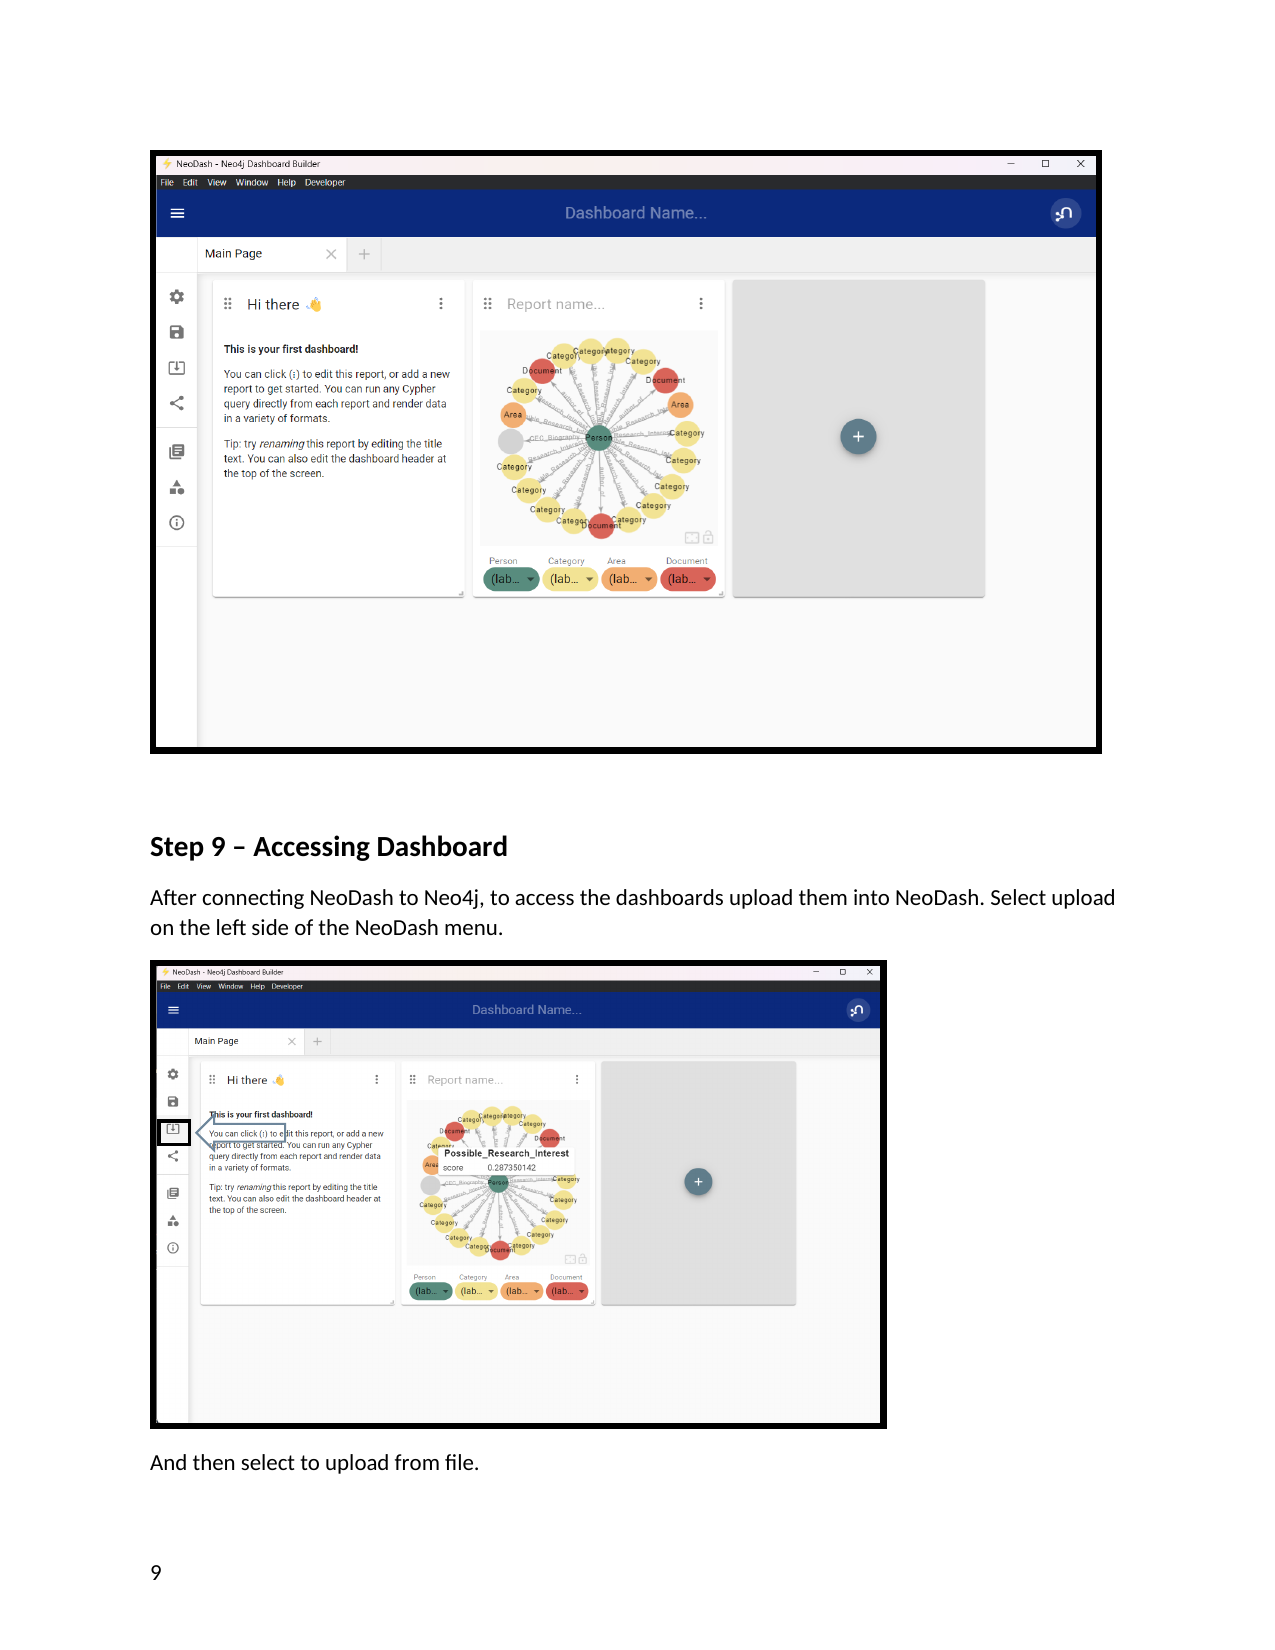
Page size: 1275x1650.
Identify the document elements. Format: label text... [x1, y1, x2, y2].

picture [156, 966, 880, 1423]
picture [156, 156, 1096, 747]
text Step 9 – Accessing Dashboard [150, 828, 1125, 863]
text After connecting NeoDash to Neo4j, to access the dashboards upload them into NeoDash. Select upload on the left side of the NeoDash menu. [150, 883, 1125, 941]
text And then select to upload from file. [150, 1448, 1125, 1476]
